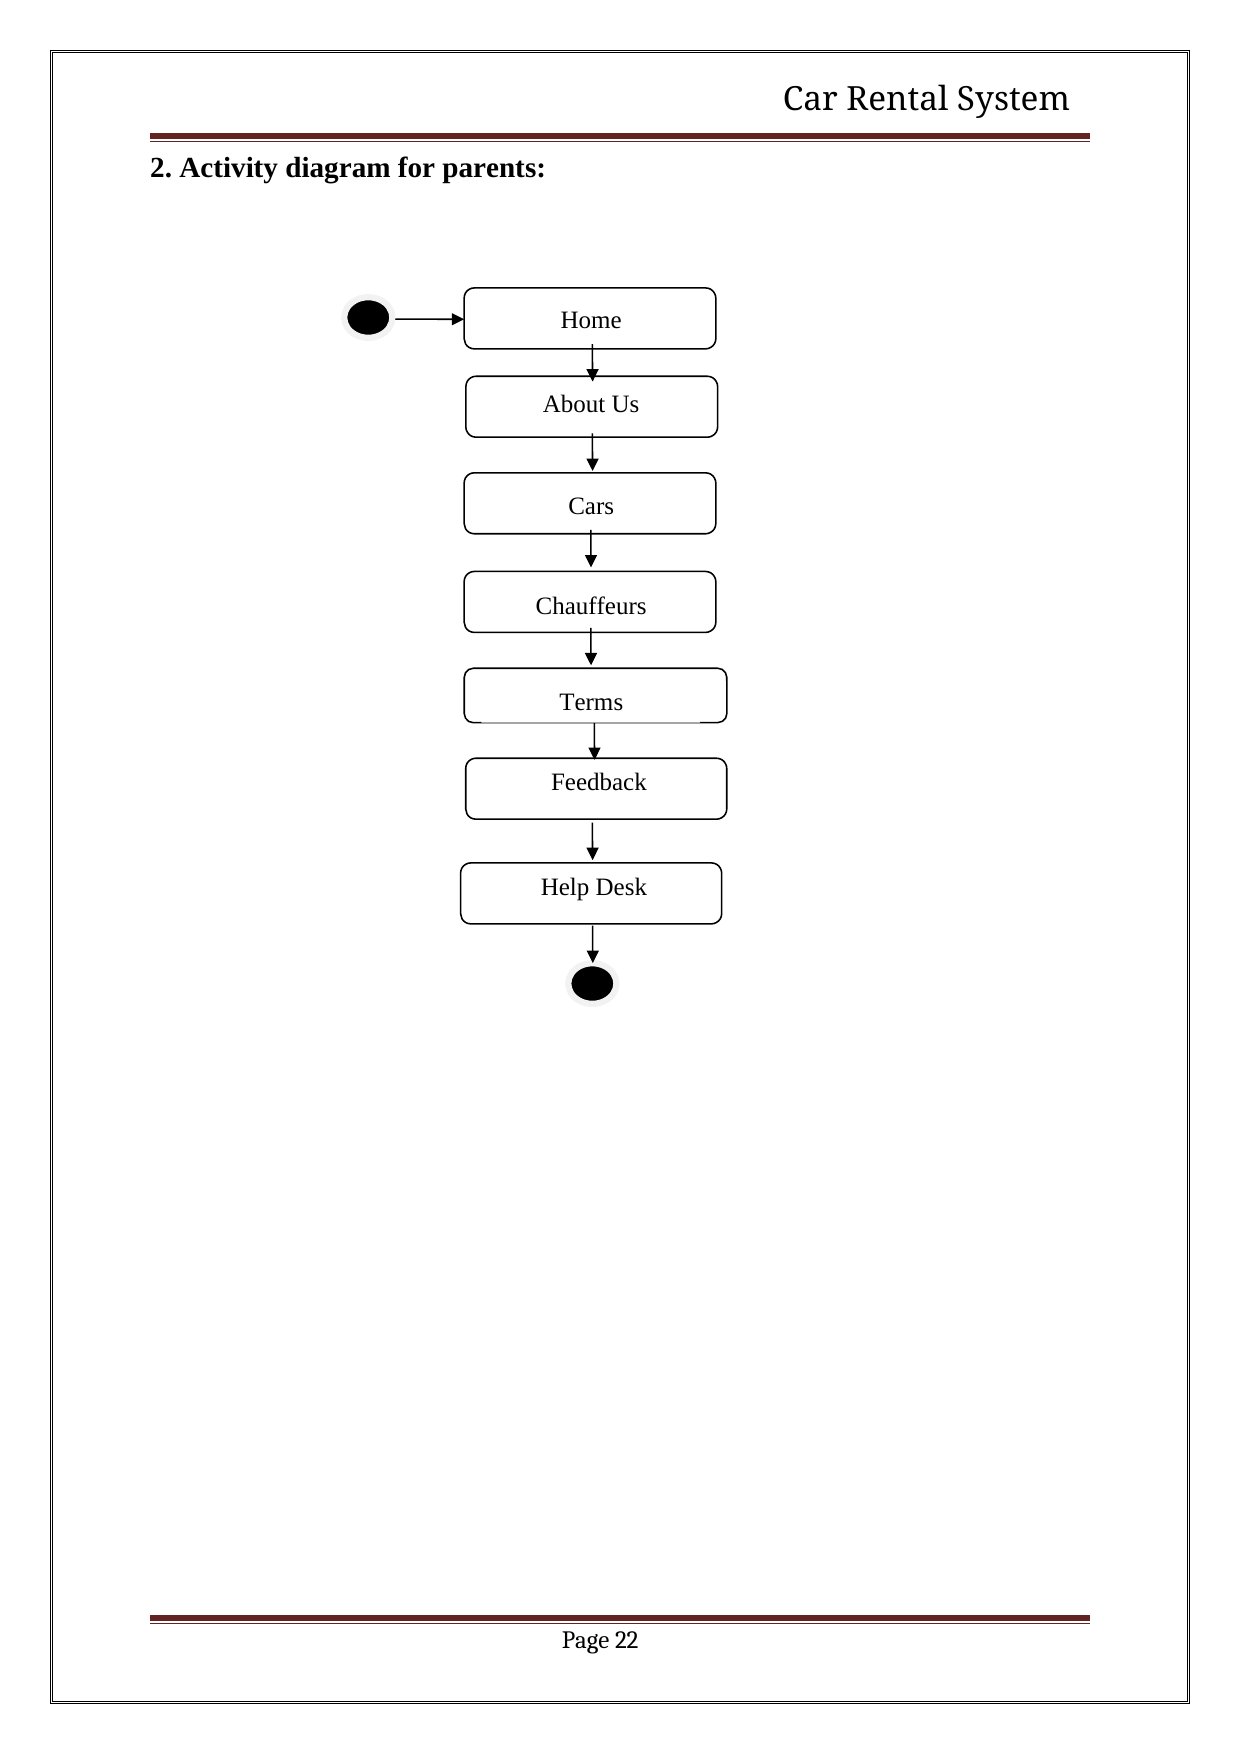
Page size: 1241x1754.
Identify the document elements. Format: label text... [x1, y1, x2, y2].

text 2. Activity diagram for parents: [150, 150, 1090, 183]
